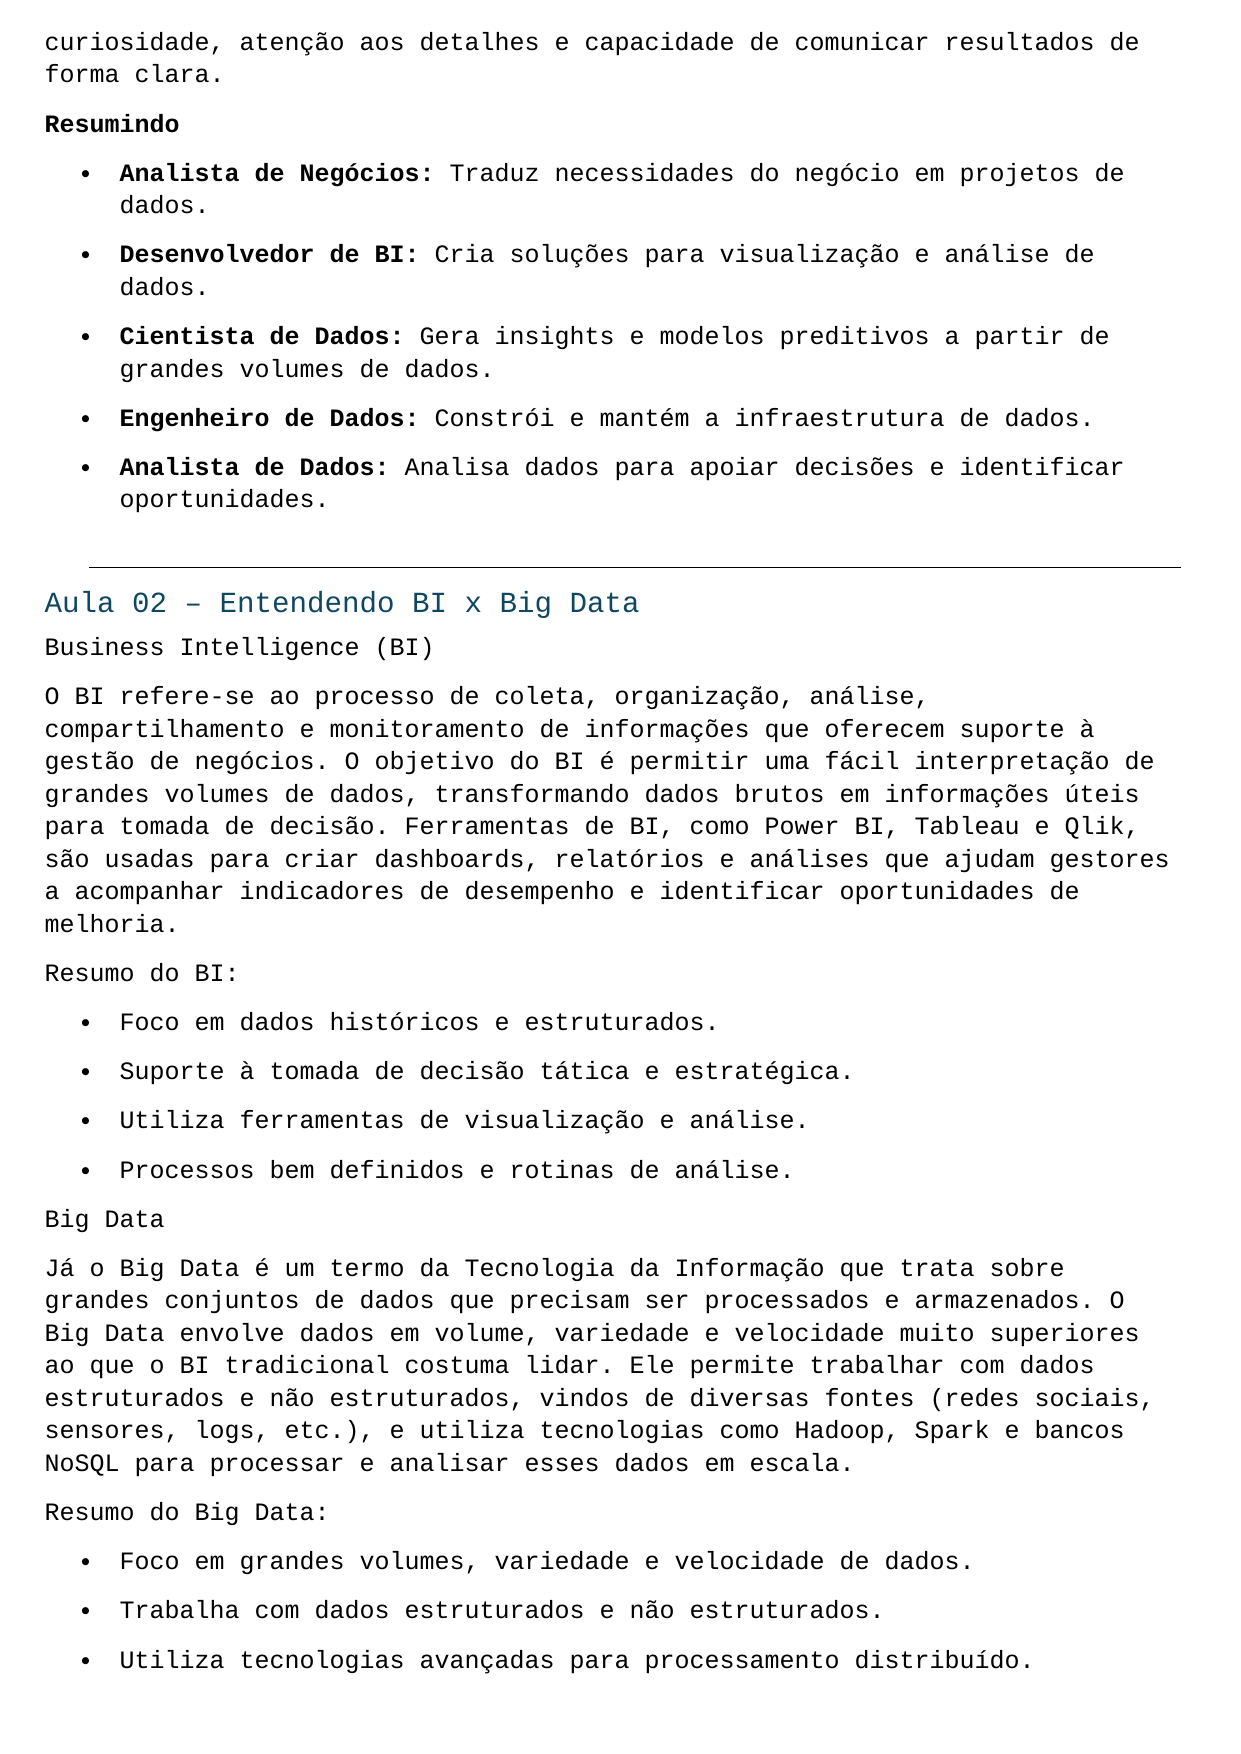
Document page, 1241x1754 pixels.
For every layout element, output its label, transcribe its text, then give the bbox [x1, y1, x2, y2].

list Analista de Negócios: Traduz necessidades do negócio em projetos de dados. [82, 160, 1181, 221]
text Resumo do Big Data: [44, 1500, 1181, 1528]
list Desenvolvedor de BI: Cria soluções para visualização e análise de dados. [82, 242, 1181, 303]
text Big Data [44, 1206, 1181, 1235]
list Cientista de Dados: Gera insights e modelos preditivos a partir de grandes volumes de dados. [82, 324, 1181, 384]
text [44, 29, 1181, 90]
text Business Intelligence (BI) [44, 635, 1181, 663]
list Trabalha com dados estruturados e não estruturados. [82, 1598, 1181, 1626]
text Resumo do BI: [44, 961, 1181, 989]
list Suporte à tomada de decisão tática e estratégica. [82, 1059, 1181, 1087]
list Foco em grandes volumes, variedade e velocidade de dados. [82, 1549, 1181, 1577]
list Analista de Dados: Analisa dados para apoiar decisões e identificar oportunidades. [82, 454, 1181, 515]
list Foco em dados históricos e estruturados. [82, 1010, 1181, 1038]
text Já o Big Data é um termo da Tecnologia da Informação que trata sobre grandes conjuntos de dados que precisam ser processados e armazenados. O Big Data envolve dados em volume, variedade e velocidade muito superiores ao que o BI tradicional costuma lidar. Ele permite trabalhar com dados estruturados e não estruturados, vindos de diversas fontes (redes sociais, sensores, logs, etc.), e utiliza tecnologias como Hadoop, Spark e bancos NoSQL para processar e analisar esses dados em escala. [44, 1256, 1181, 1479]
list Utiliza ferramentas de visualização e análise. [82, 1108, 1181, 1136]
text Resumindo [44, 111, 1181, 139]
text O BI refere-se ao processo de coleta, organização, análise, compartilhamento e monitoramento de informações que oferecem suporte à gestão de negócios. O objetivo do BI é permitir uma fácil interpretação de grandes volumes de dados, transformando dados brutos em informações úteis para tomada de decisão. Ferramentas de BI, como Power BI, Tableau e Qlik, são usadas para criar dashboards, relatórios e análises que ajudam gestores a acompanhar indicadores de desempenho e identificar oportunidades de melhoria. [44, 684, 1181, 940]
list Processos bem definidos e rotinas de análise. [82, 1157, 1181, 1186]
subtitle Aula 02 – Entendendo BI x Big Data [44, 588, 1181, 622]
list Engenheiro de Dados: Constrói e mantém a infraestrutura de dados. [82, 405, 1181, 434]
list Utiliza tecnologias avançadas para processamento distribuído. [82, 1647, 1181, 1676]
